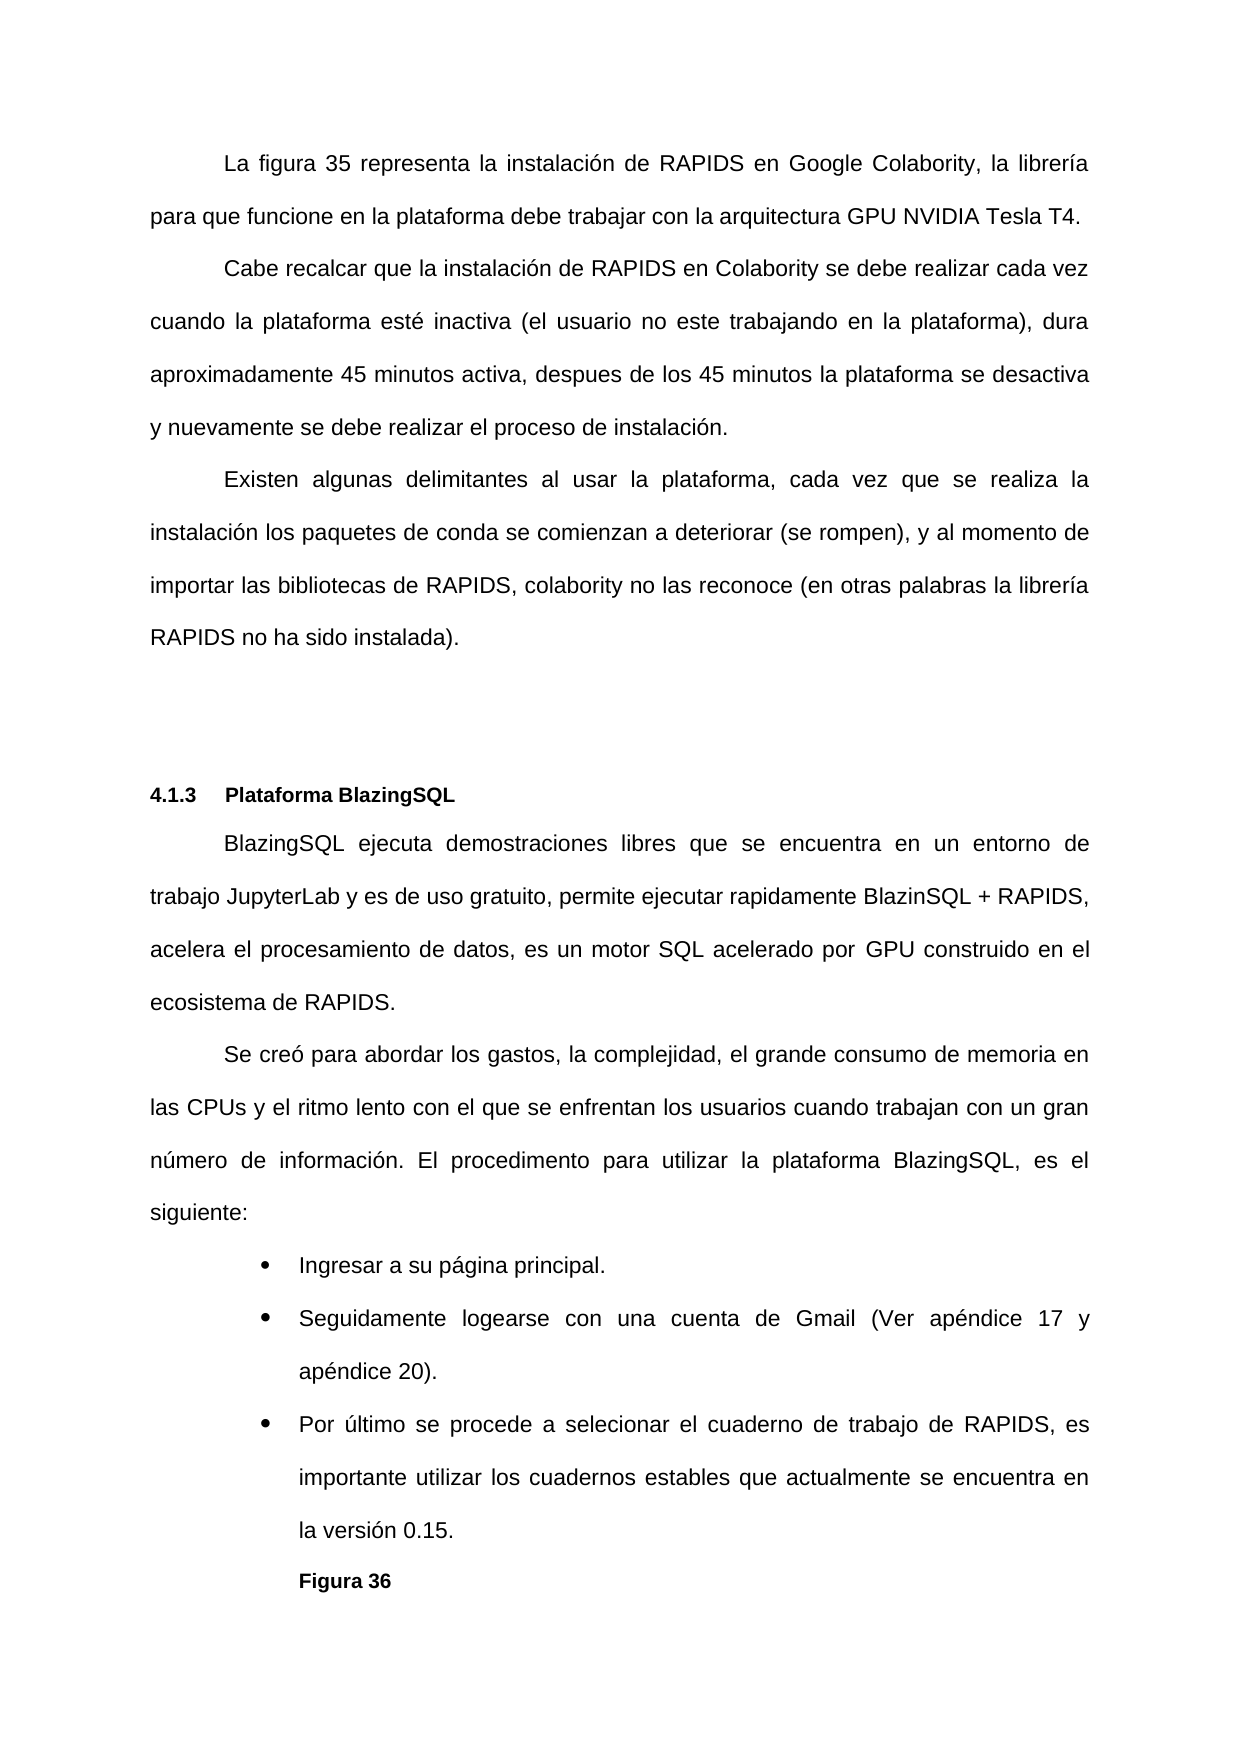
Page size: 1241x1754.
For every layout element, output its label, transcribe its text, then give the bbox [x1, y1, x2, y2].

subtitle Plataforma BlazingSQL [150, 782, 1090, 806]
text La figura 35 representa la instalación de RAPIDS en Google Colabority, la librería para que funcione en la plataforma debe trabajar con la arquitectura GPU NVIDIA Tesla T4. [150, 150, 1090, 229]
text BlazingSQL ejecuta demostraciones libres que se encuentra en un entorno de trabajo JupyterLab y es de uso gratuito, permite ejecutar rapidamente BlazinSQL + RAPIDS, acelera el procesamiento de datos, es un motor SQL acelerado por GPU construido en el ecosistema de RAPIDS. [150, 830, 1090, 1015]
text Cabe recalcar que la instalación de RAPIDS en Colabority se debe realizar cada vez cuando la plataforma esté inactiva (el usuario no este trabajando en la plataforma), dura aproximadamente 45 minutos activa, despues de los 45 minutos la plataforma se desactiva y nuevamente se debe realizar el proceso de instalación. [150, 255, 1090, 440]
text Figura 36 [299, 1569, 1090, 1593]
text Se creó para abordar los gastos, la complejidad, el grande consumo de memoria en las CPUs y el ritmo lento con el que se enfrentan los usuarios cuando trabajan con un gran número de información. El procedimento para utilizar la plataforma BlazingSQL, es el siguiente: [150, 1041, 1090, 1226]
list Ingresar a su página principal. [261, 1252, 1090, 1278]
list Seguidamente logearse con una cuenta de Gmail (Ver apéndice 17 y apéndice 20). [261, 1305, 1090, 1384]
list Por último se procede a selecionar el cuaderno de trabajo de RAPIDS, es importante utilizar los cuadernos estables que actualmente se encuentra en la versión 0.15. [261, 1411, 1090, 1543]
text Existen algunas delimitantes al usar la plataforma, cada vez que se realiza la instalación los paquetes de conda se comienzan a deteriorar (se rompen), y al momento de importar las bibliotecas de RAPIDS, colabority no las reconoce (en otras palabras la librería RAPIDS no ha sido instalada). [150, 466, 1090, 651]
